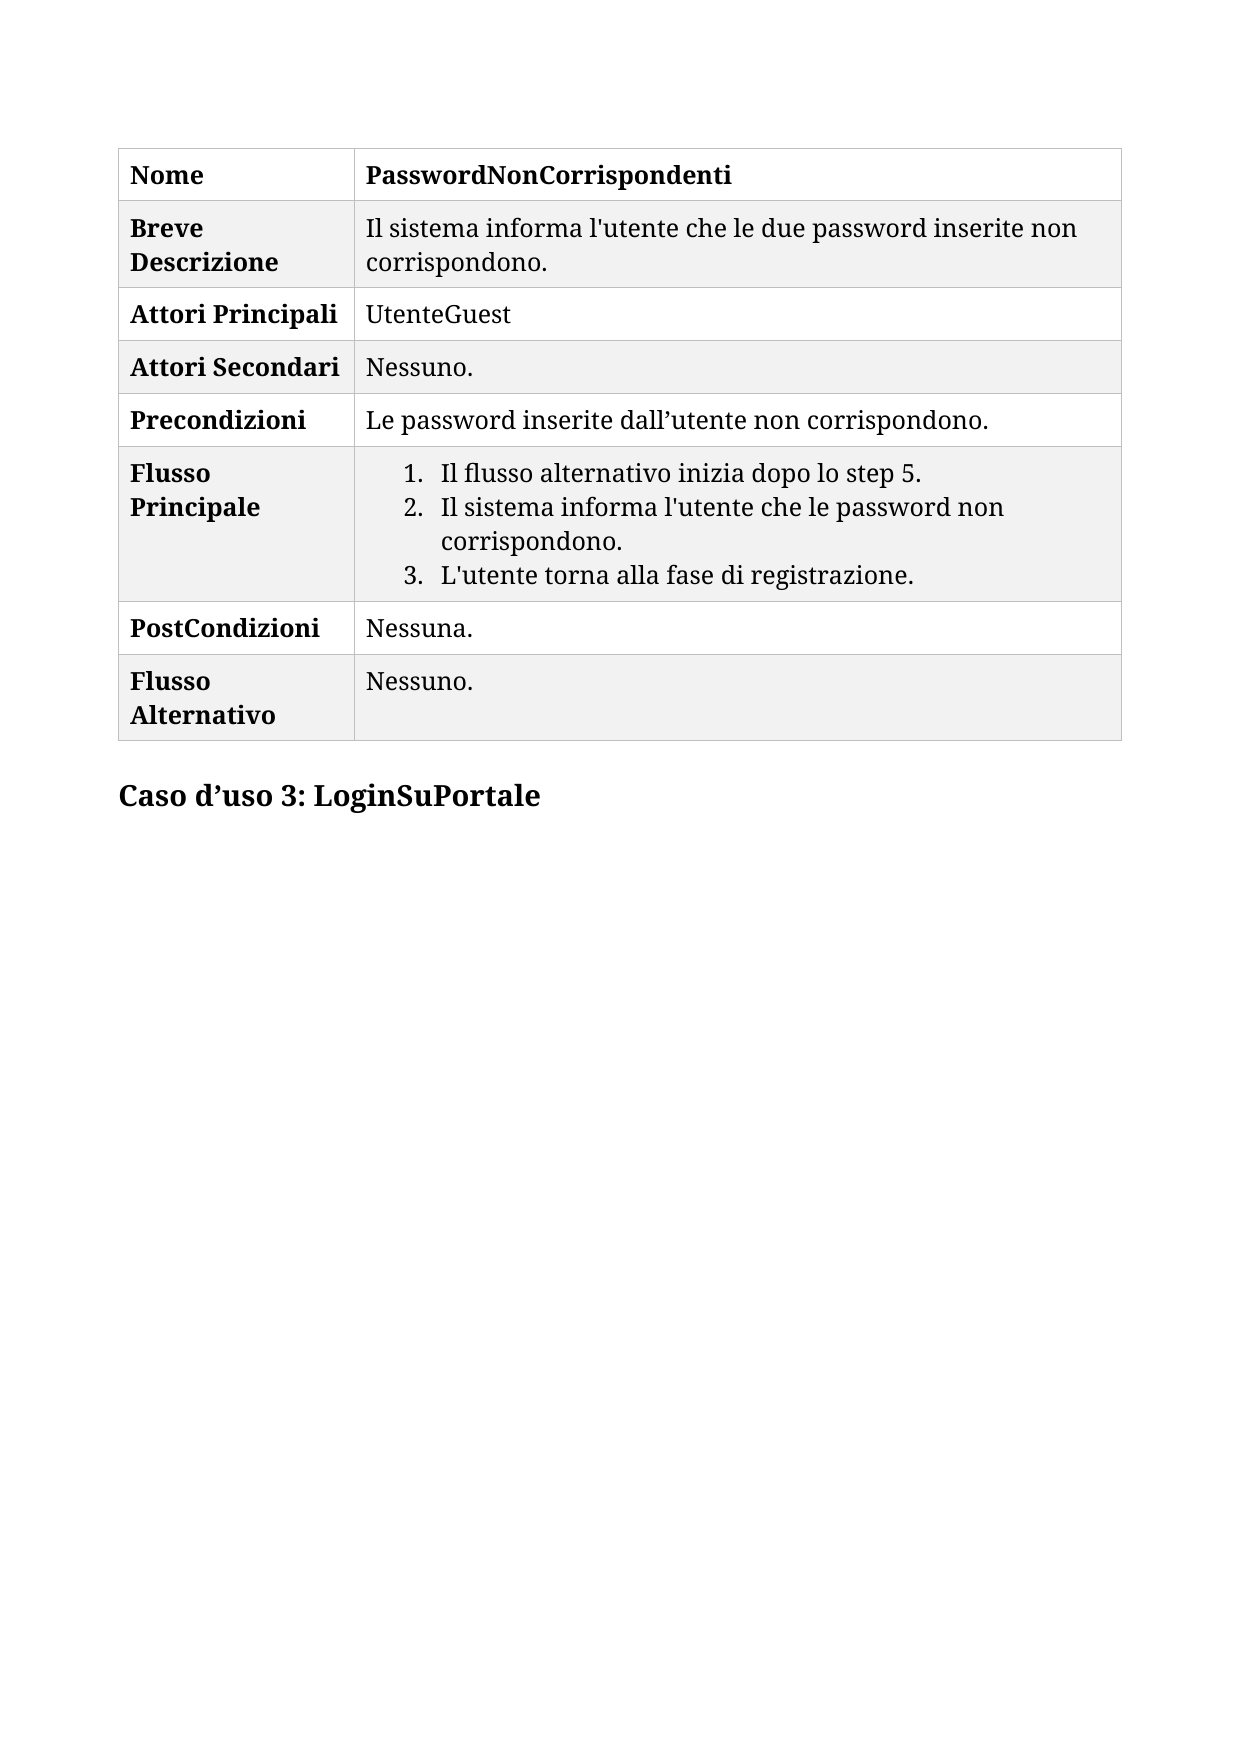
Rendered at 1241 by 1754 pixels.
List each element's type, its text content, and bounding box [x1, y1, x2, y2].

table_cell Nessuna. [355, 602, 1121, 653]
table_cell Attori Principali [119, 288, 354, 340]
table_cell Le password inserite dall’utente non corrispondono. [355, 394, 1121, 446]
table_cell Flusso Alternativo [119, 655, 354, 740]
table_cell UtenteGuest [355, 288, 1121, 340]
table_cell Nessuno. [355, 655, 1121, 740]
table_cell Nessuno. [355, 341, 1121, 393]
table_header Nome [119, 149, 354, 200]
table_cell Il flusso alternativo inizia dopo lo step 5. Il sistema informa l'utente che le password non corrispondono. L'utente torna alla fase di registrazione. [355, 447, 1121, 601]
table_cell Flusso Principale [119, 447, 354, 601]
table_header PasswordNonCorrispondenti [355, 149, 1121, 200]
text Caso d’uso 3: LoginSuPortale [118, 776, 1122, 815]
table_cell Il sistema informa l'utente che le due password inserite non corrispondono. [355, 201, 1121, 287]
table_cell Attori Secondari [119, 341, 354, 393]
table_cell PostCondizioni [119, 602, 354, 653]
table_cell Precondizioni [119, 394, 354, 446]
table_cell Breve Descrizione [119, 201, 354, 287]
